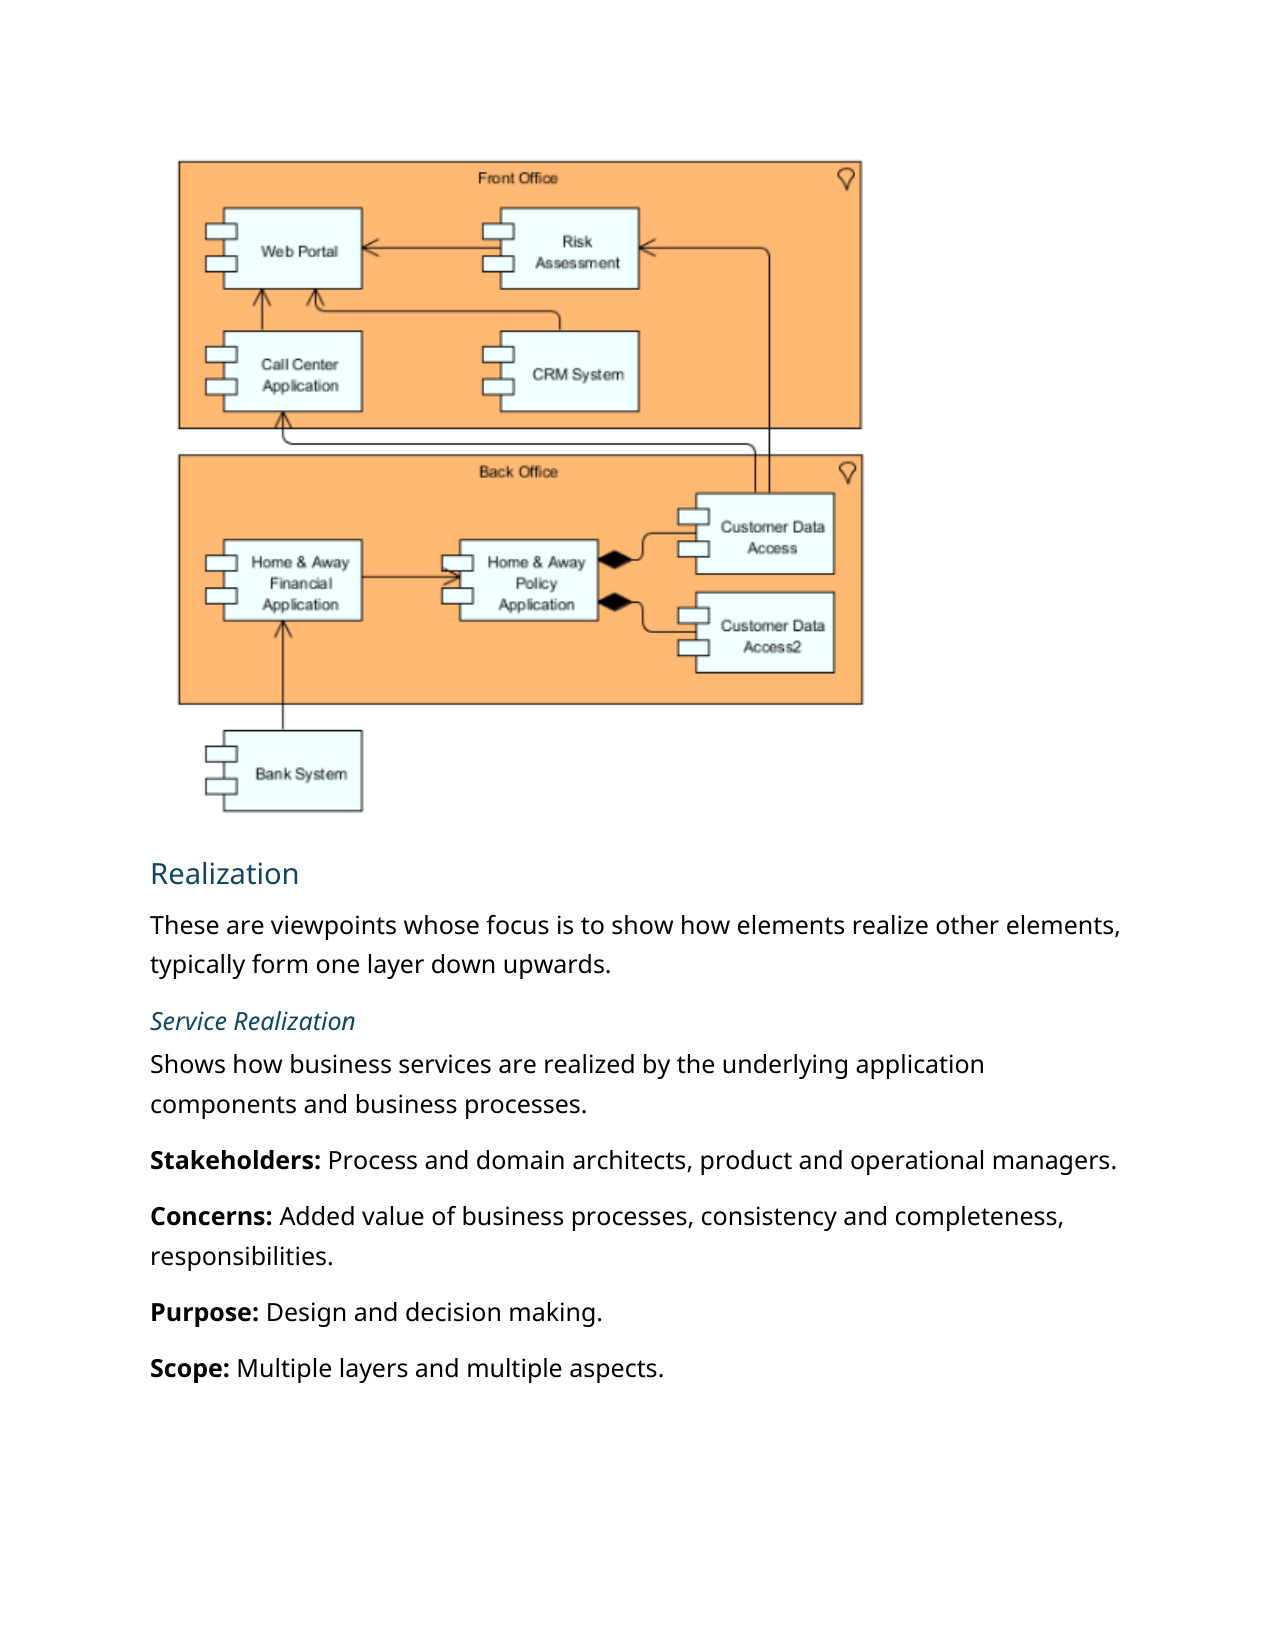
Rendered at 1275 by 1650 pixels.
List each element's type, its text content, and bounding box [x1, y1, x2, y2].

text Purpose: Design and decision making. [150, 1294, 1125, 1328]
subtitle Service Realization [150, 1003, 1125, 1037]
text These are viewpoints whose focus is to show how elements realize other elements, typically form one layer down upwards. [150, 908, 1125, 981]
text Shows how business services are realized by the underlying application components and business processes. [150, 1047, 1125, 1120]
text Stakeholders: Process and domain architects, product and operational managers. [150, 1142, 1125, 1177]
subtitle Realization [150, 853, 1125, 893]
text Concerns: Added value of business processes, consistency and completeness, responsibilities. [150, 1199, 1125, 1272]
text Scope: Multiple layers and multiple aspects. [150, 1350, 1125, 1384]
